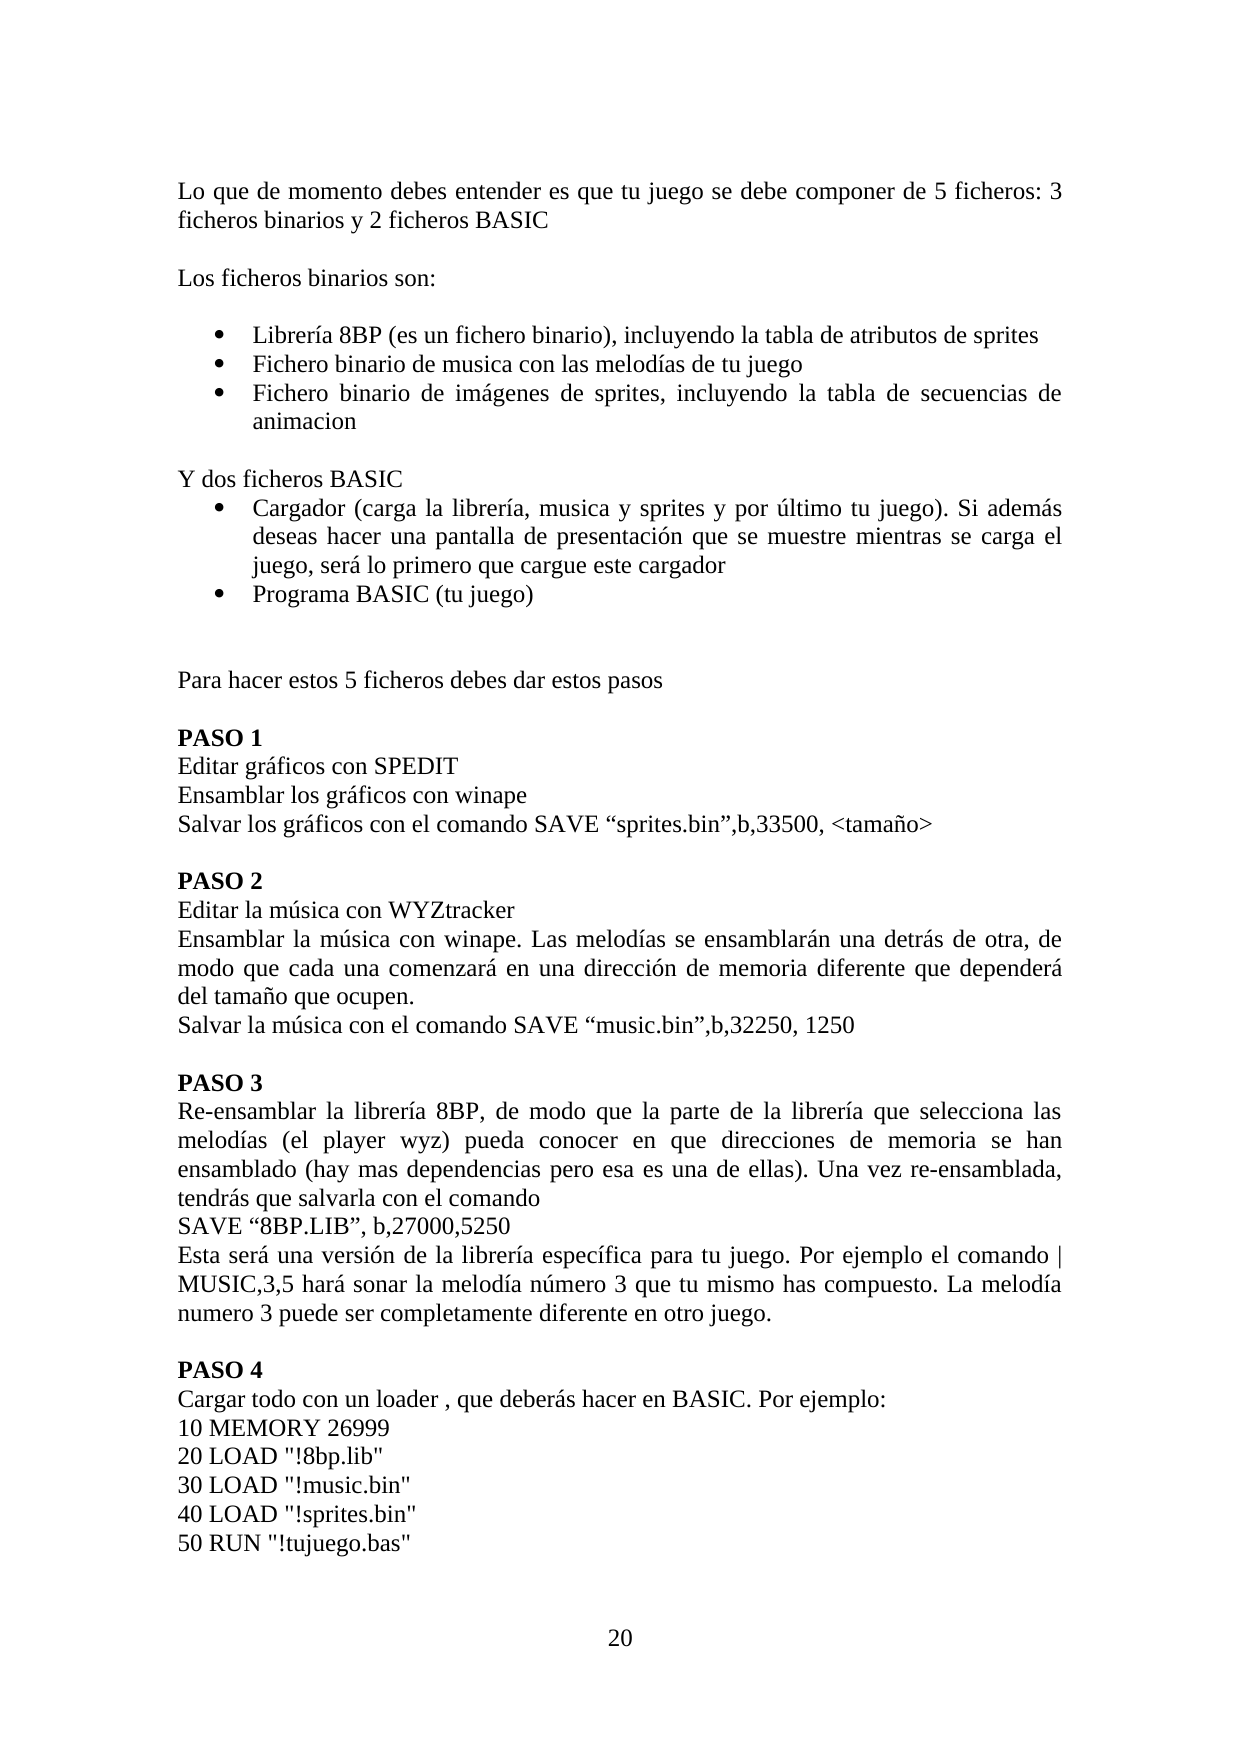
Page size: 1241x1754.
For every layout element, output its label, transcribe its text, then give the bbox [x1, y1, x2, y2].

text Editar gráficos con SPEDIT [177, 751, 1063, 780]
list Fichero binario de musica con las melodías de tu juego [215, 349, 1063, 378]
text Esta será una versión de la librería específica para tu juego. Por ejemplo el comando |MUSIC,3,5 hará sonar la melodía número 3 que tu mismo has compuesto. La melodía numero 3 puede ser completamente diferente en otro juego. [177, 1240, 1063, 1326]
text Cargar todo con un loader , que deberás hacer en BASIC. Por ejemplo: [177, 1384, 1063, 1413]
list Programa BASIC (tu juego) [215, 579, 1063, 608]
text Re-ensamblar la librería 8BP, de modo que la parte de la librería que selecciona las melodías (el player wyz) pueda conocer en que direcciones de memoria se han ensamblado (hay mas dependencias pero esa es una de ellas). Una vez re-ensamblada, tendrás que salvarla con el comando [177, 1096, 1063, 1211]
text PASO 2 [177, 866, 1063, 895]
text 10 MEMORY 26999 [177, 1413, 1063, 1441]
text Ensamblar los gráficos con winape [177, 780, 1063, 809]
text PASO 4 [177, 1355, 1063, 1384]
text PASO 3 [177, 1068, 1063, 1096]
list Librería 8BP (es un fichero binario), incluyendo la tabla de atributos de sprites [215, 320, 1063, 349]
text PASO 1 [177, 723, 1063, 751]
text 50 RUN "!tujuego.bas" [177, 1528, 1063, 1556]
text Para hacer estos 5 ficheros debes dar estos pasos [177, 665, 1063, 694]
text Ensamblar la música con winape. Las melodías se ensamblarán una detrás de otra, de modo que cada una comenzará en una dirección de memoria diferente que dependerá del tamaño que ocupen. [177, 924, 1063, 1010]
text Lo que de momento debes entender es que tu juego se debe componer de 5 ficheros: 3 ficheros binarios y 2 ficheros BASIC [177, 176, 1063, 234]
text Los ficheros binarios son: [177, 263, 1063, 291]
text 20 LOAD "!8bp.lib" [177, 1441, 1063, 1470]
text 30 LOAD "!music.bin" [177, 1470, 1063, 1499]
text 40 LOAD "!sprites.bin" [177, 1499, 1063, 1528]
text SAVE “8BP.LIB”, b,27000,5250 [177, 1211, 1063, 1240]
list Cargador (carga la librería, musica y sprites y por último tu juego). Si además deseas hacer una pantalla de presentación que se muestre mientras se carga el juego, será lo primero que cargue este cargador [215, 493, 1063, 579]
text Y dos ficheros BASIC [177, 464, 1063, 493]
text Editar la música con WYZtracker [177, 895, 1063, 924]
text Salvar la música con el comando SAVE “music.bin”,b,32250, 1250 [177, 1010, 1063, 1039]
list Fichero binario de imágenes de sprites, incluyendo la tabla de secuencias de animacion [215, 378, 1063, 435]
text Salvar los gráficos con el comando SAVE “sprites.bin”,b,33500, <tamaño> [177, 809, 1063, 838]
